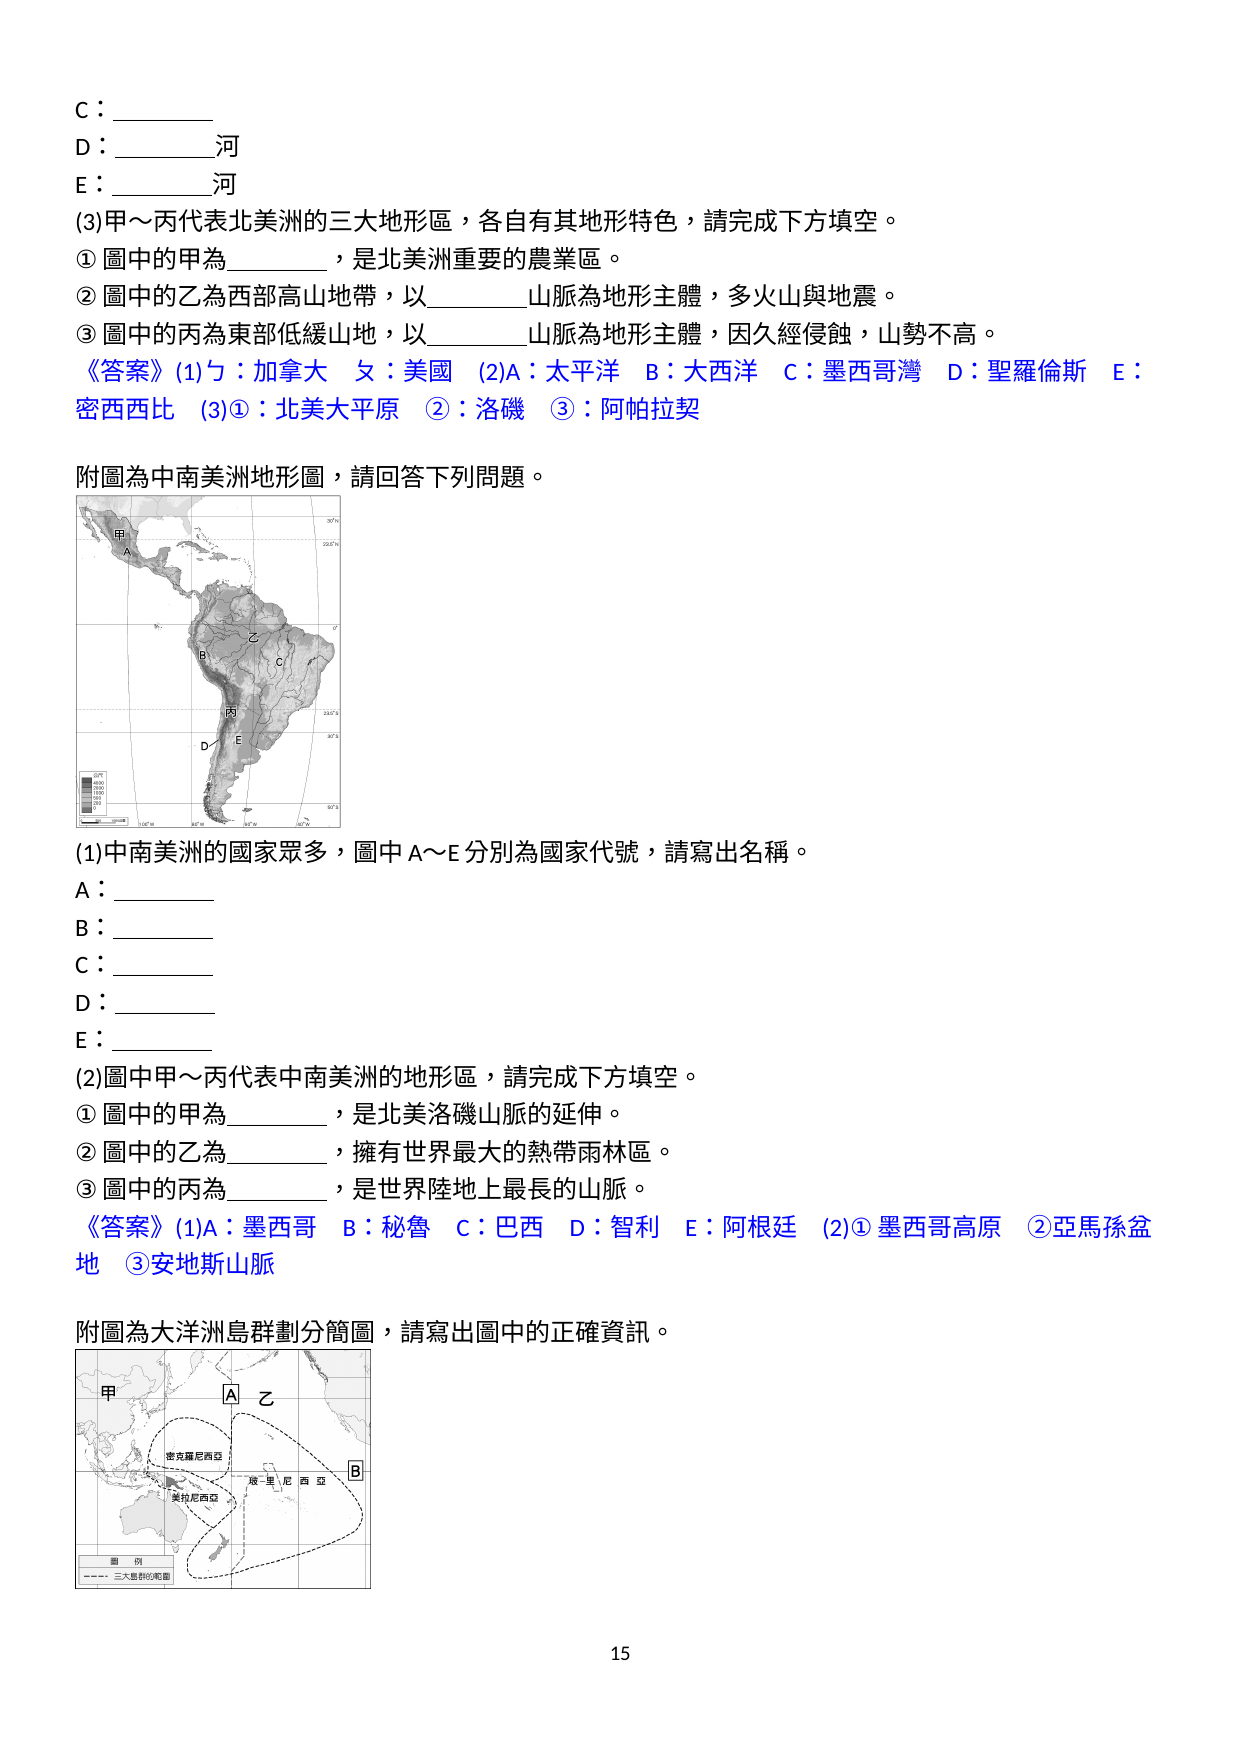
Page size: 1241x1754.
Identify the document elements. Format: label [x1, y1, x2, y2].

picture [75, 1349, 371, 1589]
picture [75, 494, 341, 829]
